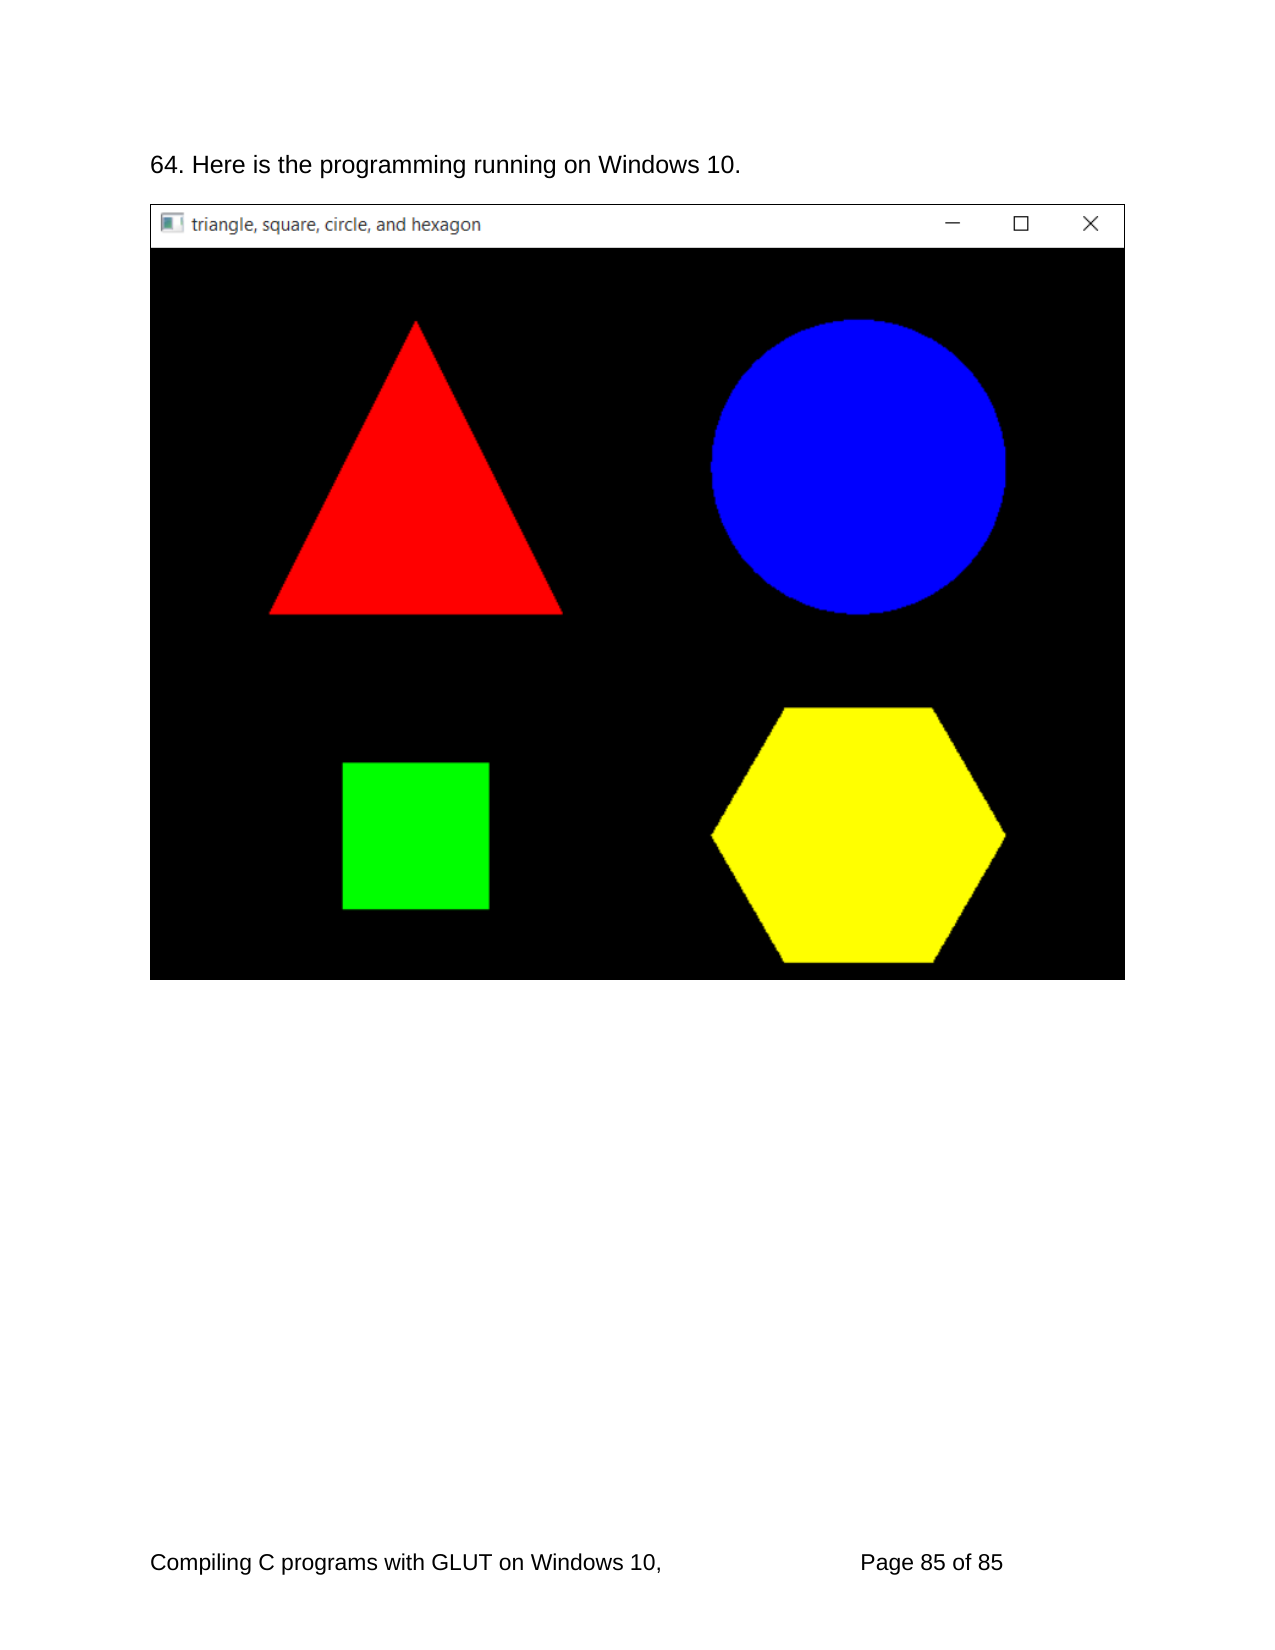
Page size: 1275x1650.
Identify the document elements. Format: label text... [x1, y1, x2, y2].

text 64. Here is the programming running on Windows 10. [150, 150, 1125, 179]
picture [151, 205, 1124, 979]
